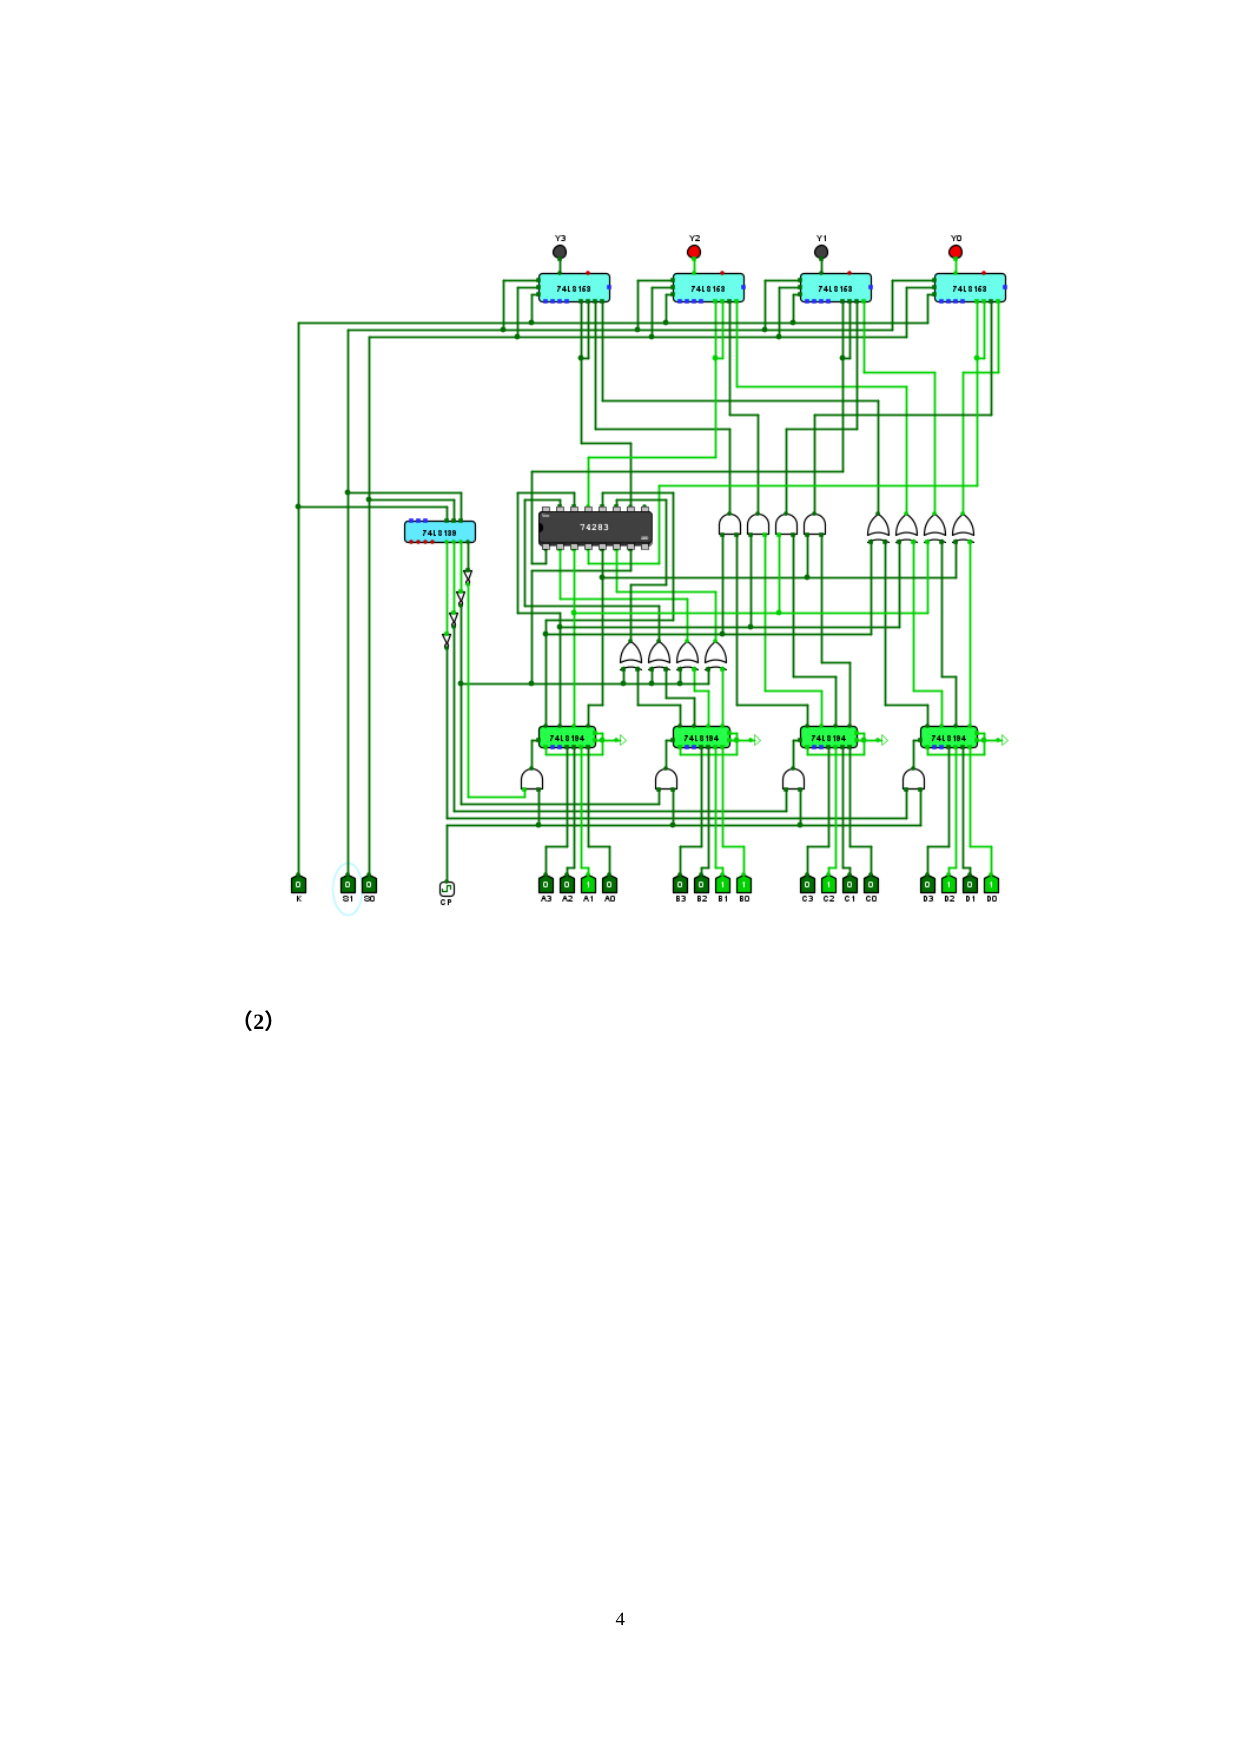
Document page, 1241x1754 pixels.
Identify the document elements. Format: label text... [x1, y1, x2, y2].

text （2） [231, 1003, 1053, 1036]
picture [231, 162, 1097, 950]
